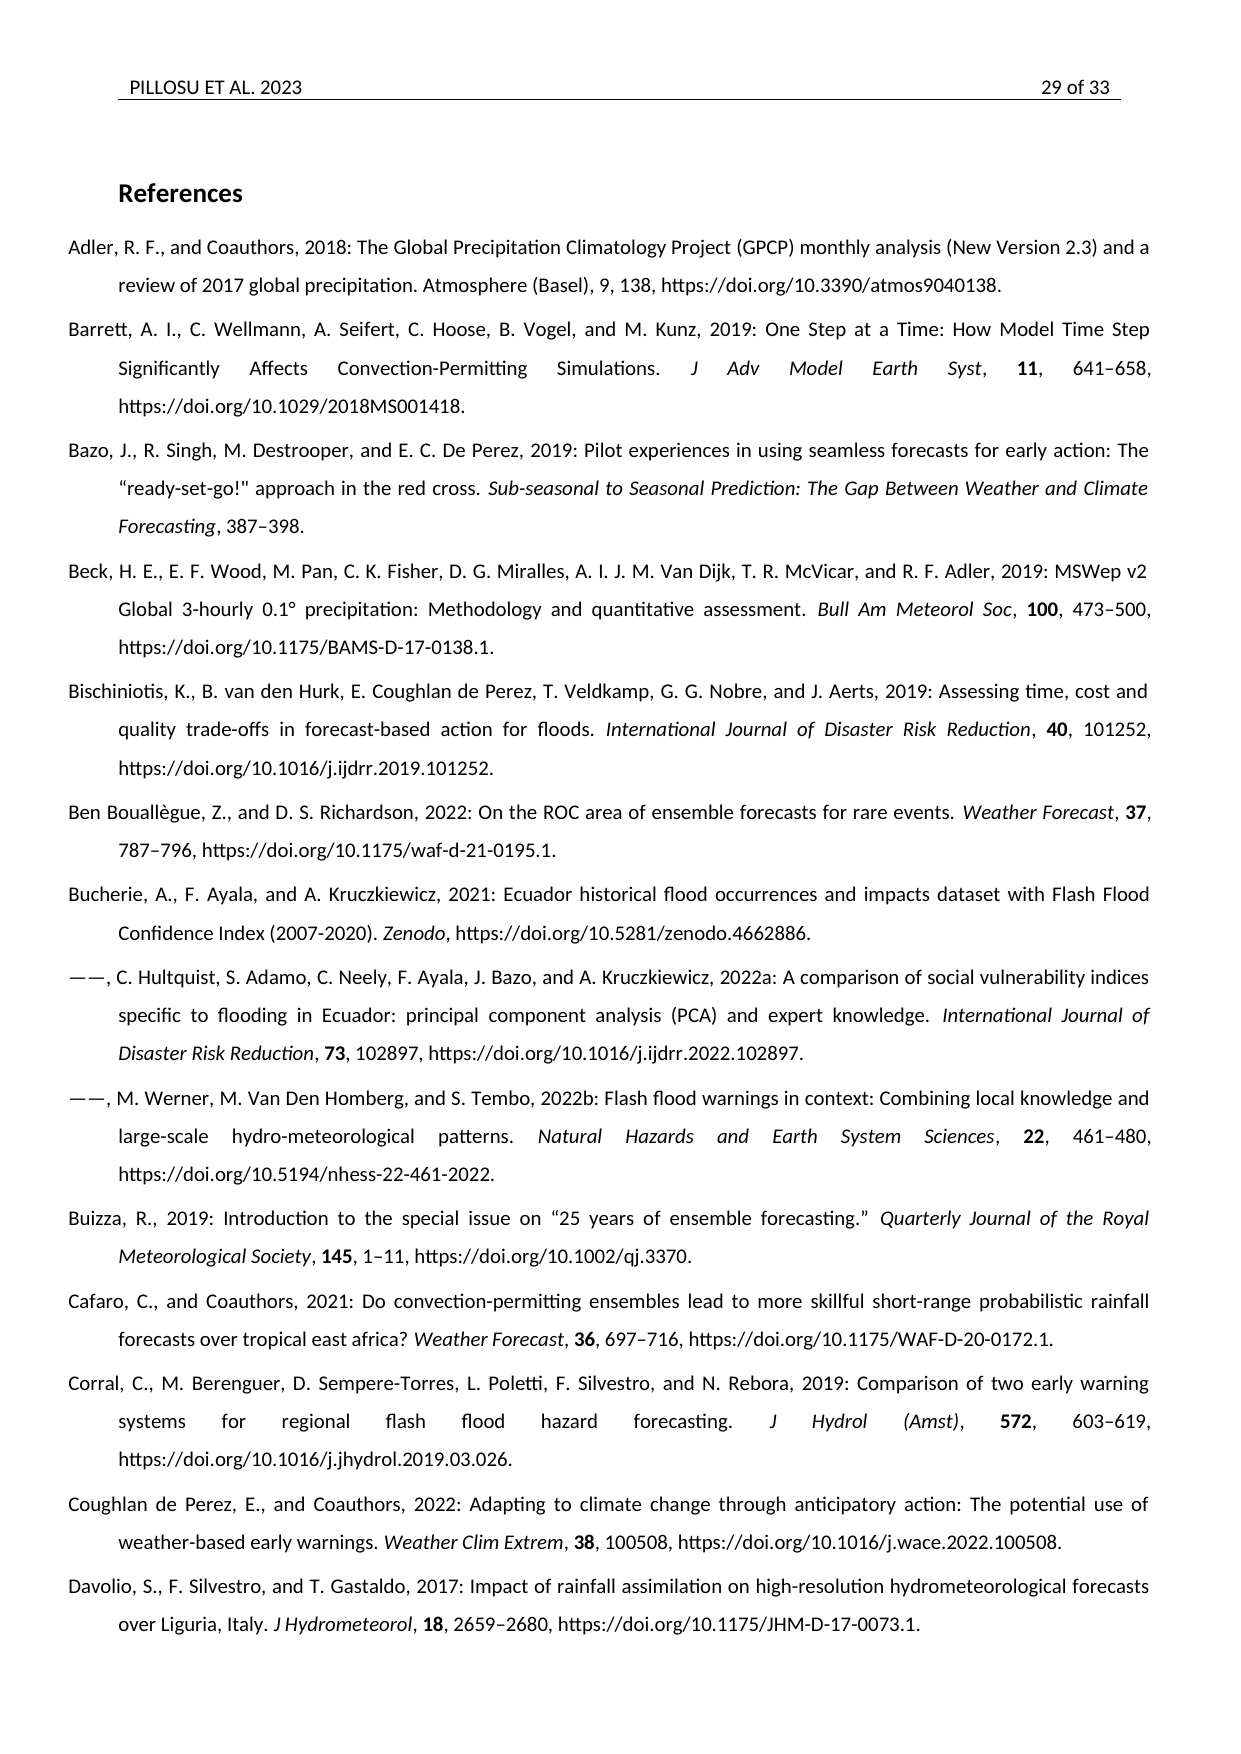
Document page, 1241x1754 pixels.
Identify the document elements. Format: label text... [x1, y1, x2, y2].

subtitle References [118, 176, 1152, 209]
